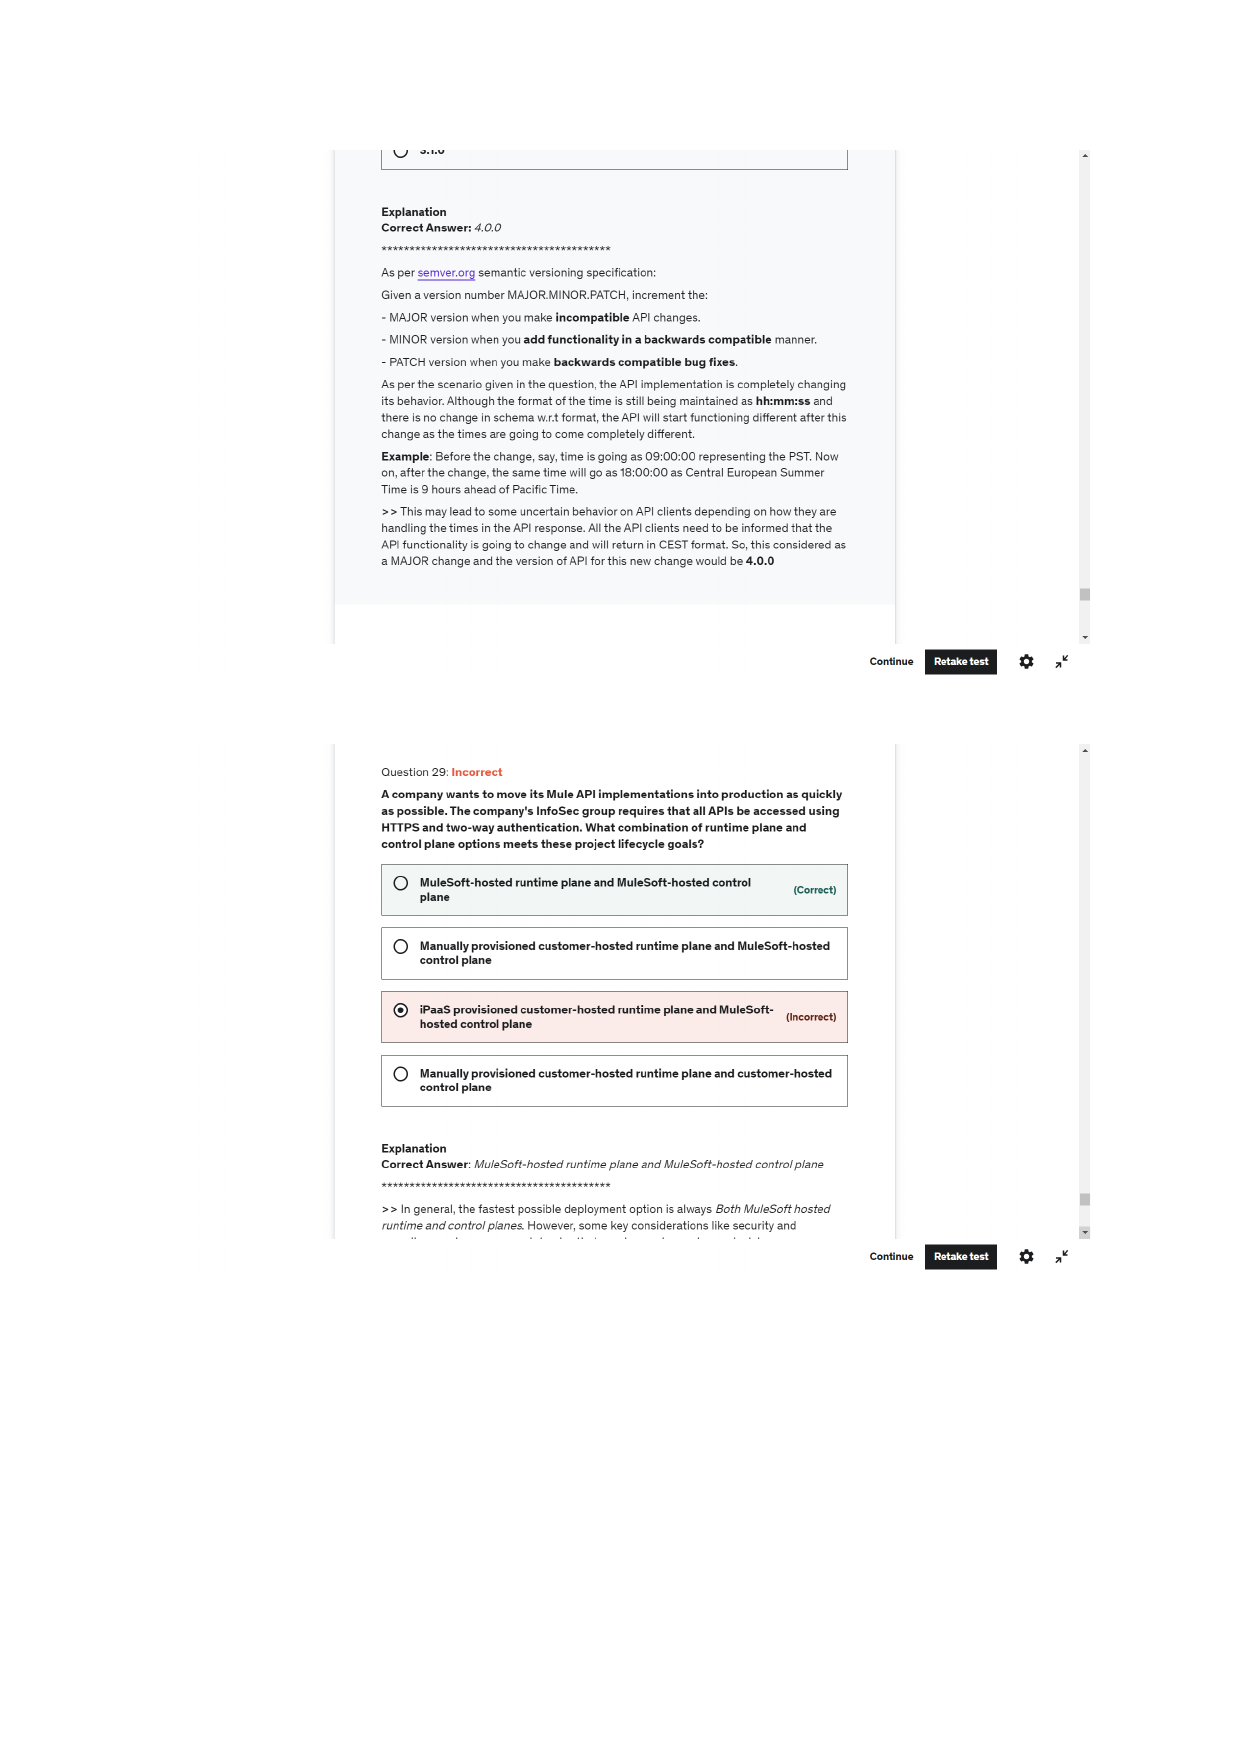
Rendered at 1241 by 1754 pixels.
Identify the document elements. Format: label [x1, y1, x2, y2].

picture [150, 150, 1091, 679]
picture [150, 744, 1091, 1274]
